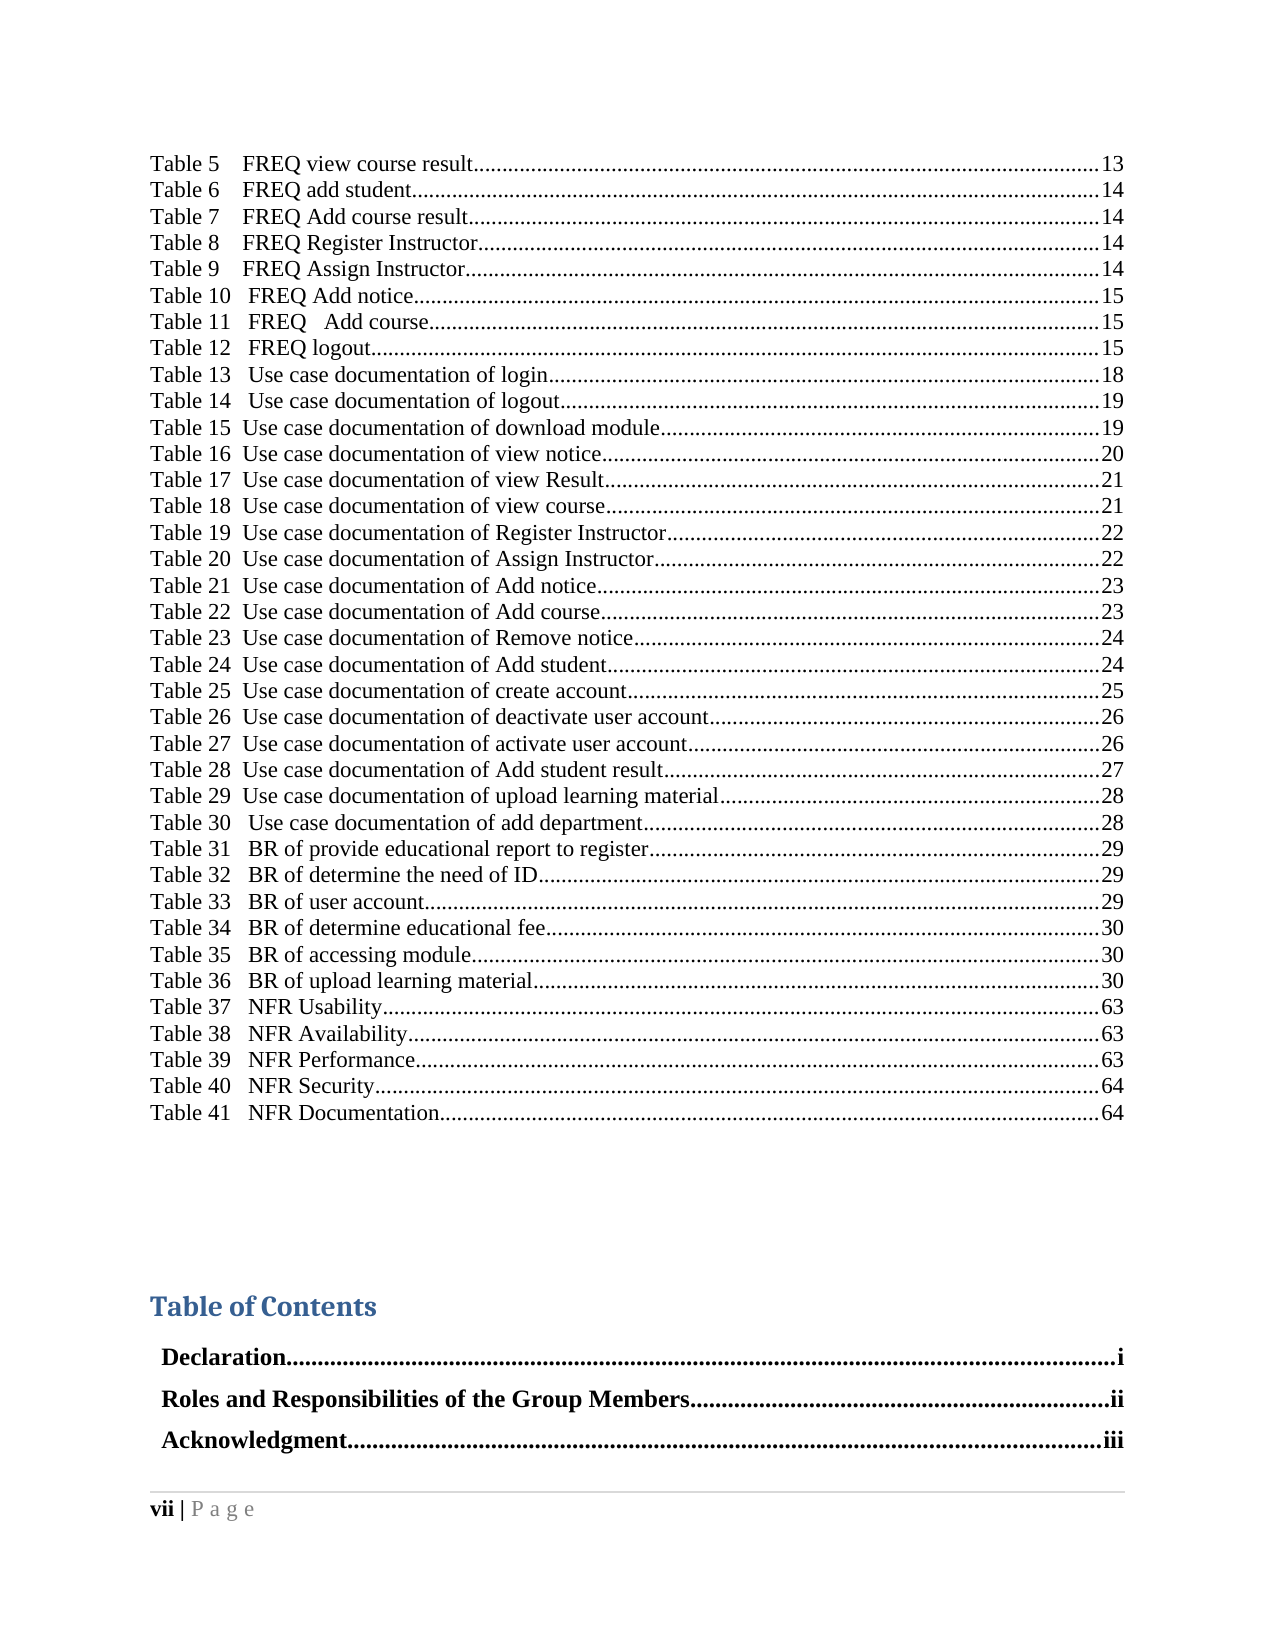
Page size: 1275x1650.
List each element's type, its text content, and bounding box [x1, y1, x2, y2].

text Table 37 NFR Usability 63 [150, 993, 1125, 1020]
text Table 40 NFR Security 64 [150, 1072, 1125, 1099]
text Table 5 FREQ view course result 13 [150, 150, 1125, 176]
text Table 14 Use case documentation of logout 19 [150, 387, 1125, 413]
text Table 9 FREQ Assign Instructor 14 [150, 255, 1125, 282]
text Table 11 FREQ Add course 15 [150, 308, 1125, 334]
text Table 35 BR of accessing module 30 [150, 941, 1125, 967]
text Table 27 Use case documentation of activate user account 26 [150, 730, 1125, 756]
text Table 30 Use case documentation of add department 28 [150, 809, 1125, 835]
text Table 6 FREQ add student 14 [150, 176, 1125, 203]
text Table 20 Use case documentation of Assign Instructor 22 [150, 545, 1125, 572]
text Table 31 BR of provide educational report to register 29 [150, 835, 1125, 862]
text Table 29 Use case documentation of upload learning material 28 [150, 782, 1125, 809]
text Table 24 Use case documentation of Add student 24 [150, 651, 1125, 677]
text Table 23 Use case documentation of Remove notice 24 [150, 624, 1125, 651]
text Table 25 Use case documentation of create account 25 [150, 677, 1125, 703]
text Table 32 BR of determine the need of ID 29 [150, 862, 1125, 888]
text Table 41 NFR Documentation 64 [150, 1099, 1125, 1125]
text Table 18 Use case documentation of view course 21 [150, 493, 1125, 519]
text Table 15 Use case documentation of download module 19 [150, 413, 1125, 440]
text Table 8 FREQ Register Instructor 14 [150, 229, 1125, 255]
text Table 26 Use case documentation of deactivate user account 26 [150, 703, 1125, 730]
text Table 16 Use case documentation of view notice 20 [150, 440, 1125, 466]
text Table 28 Use case documentation of Add student result 27 [150, 756, 1125, 782]
text Table 36 BR of upload learning material 30 [150, 967, 1125, 993]
text Table 39 NFR Performance 63 [150, 1046, 1125, 1072]
text Table 22 Use case documentation of Add course 23 [150, 598, 1125, 624]
text Table 10 FREQ Add notice 15 [150, 282, 1125, 308]
text Table 7 FREQ Add course result 14 [150, 203, 1125, 229]
text Table 34 BR of determine educational fee 30 [150, 914, 1125, 941]
text Table 33 BR of user account 29 [150, 888, 1125, 914]
text Table 13 Use case documentation of login 18 [150, 361, 1125, 387]
text Table 21 Use case documentation of Add notice 23 [150, 572, 1125, 598]
text Table 19 Use case documentation of Register Instructor 22 [150, 519, 1125, 545]
text Table 12 FREQ logout 15 [150, 334, 1125, 361]
text Table 38 NFR Availability 63 [150, 1020, 1125, 1046]
text Table 17 Use case documentation of view Result 21 [150, 466, 1125, 493]
